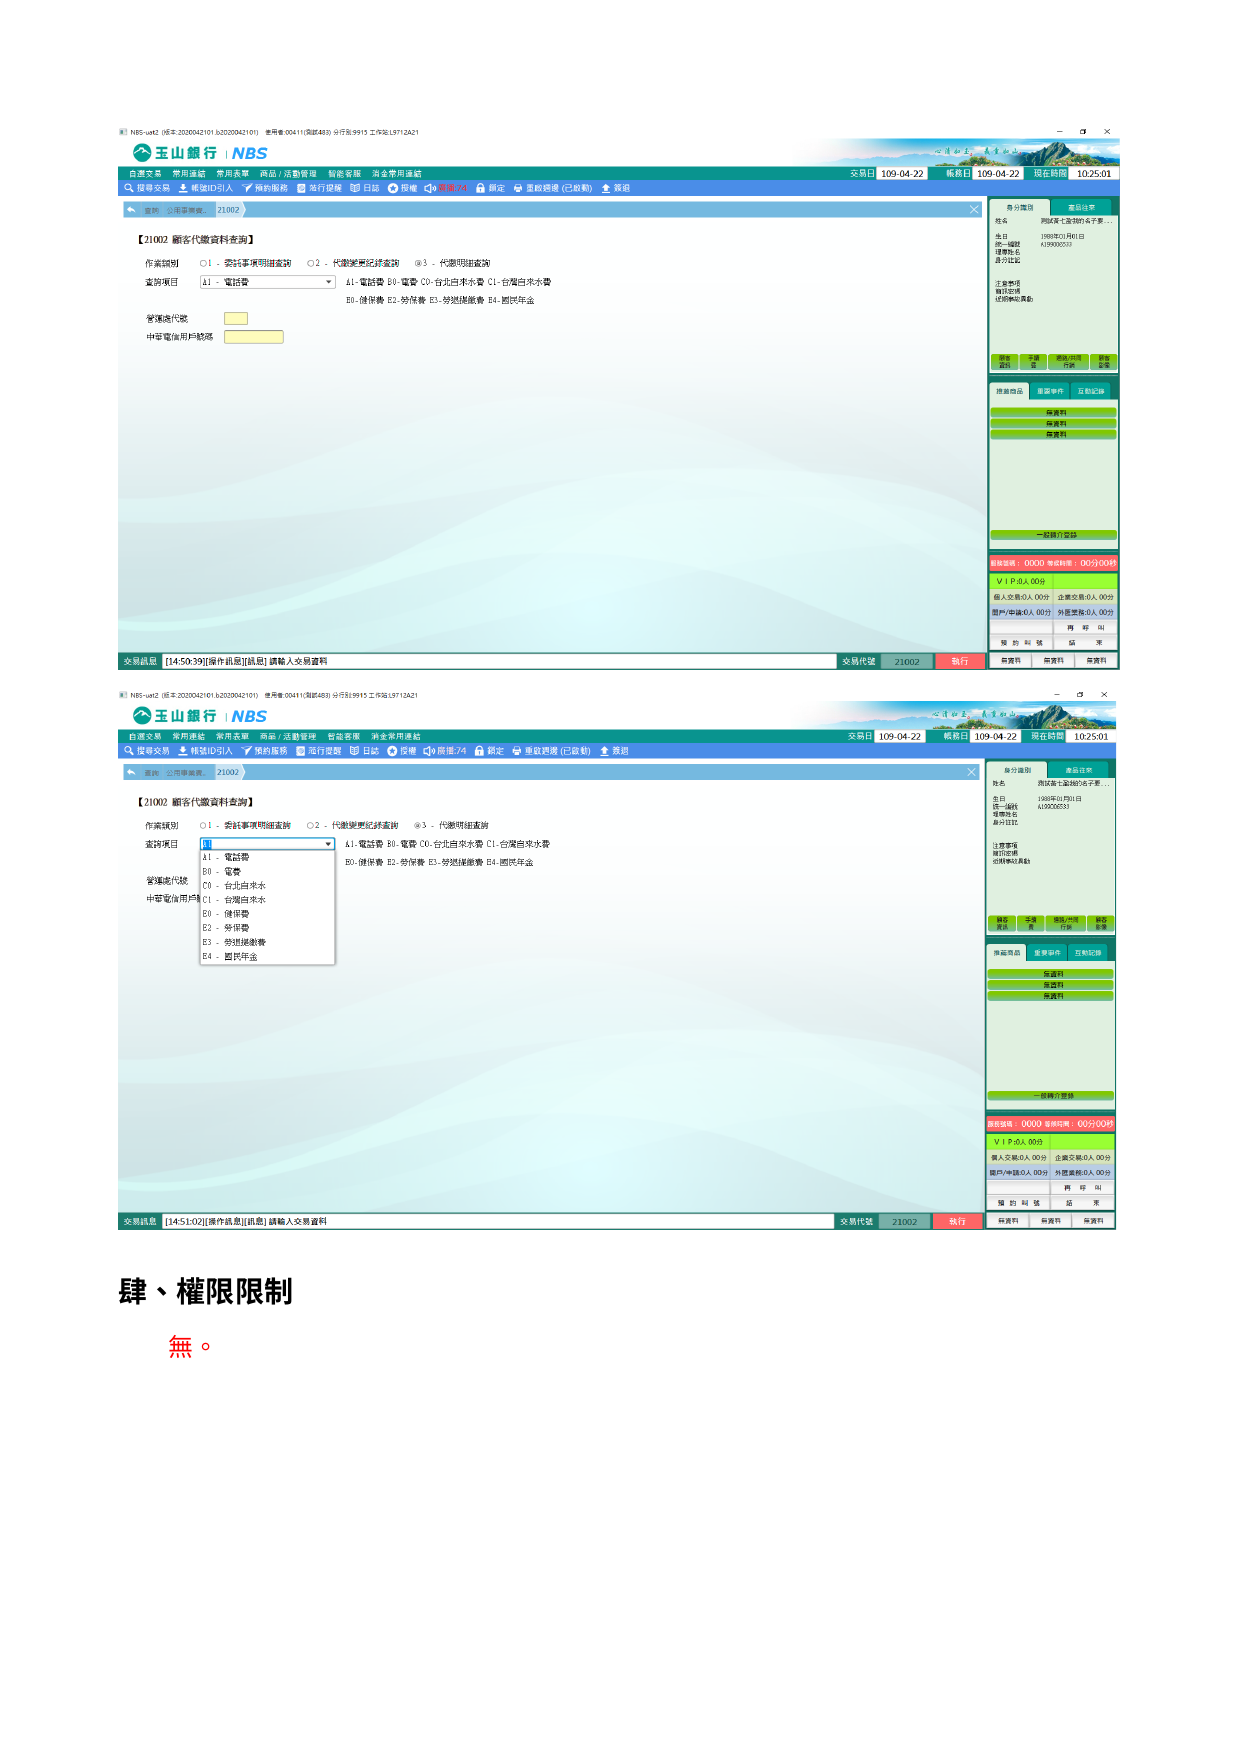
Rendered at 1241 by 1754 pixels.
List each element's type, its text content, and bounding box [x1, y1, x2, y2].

text 肆、權限限制 [118, 1252, 1122, 1327]
text 無。 [118, 1327, 1122, 1364]
picture [118, 127, 1120, 670]
picture [118, 689, 1117, 1230]
